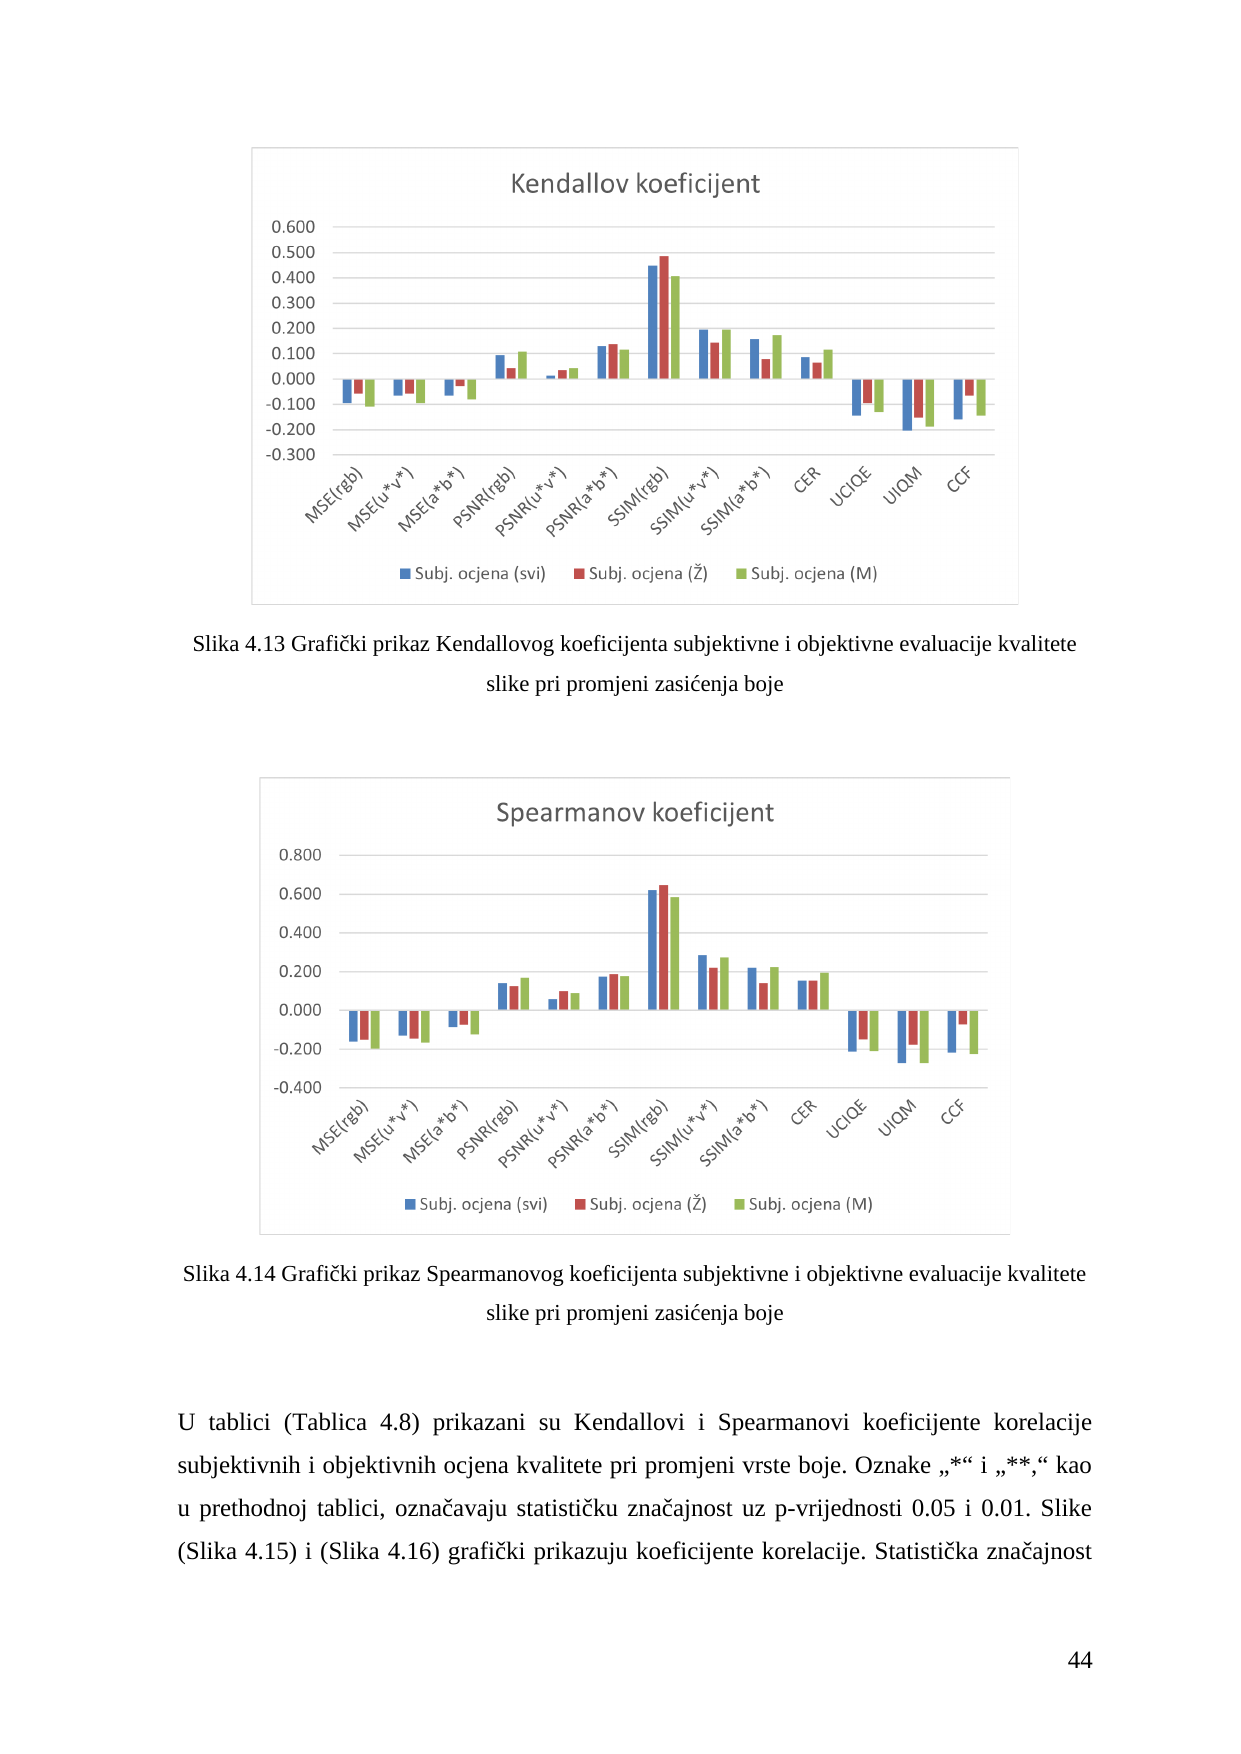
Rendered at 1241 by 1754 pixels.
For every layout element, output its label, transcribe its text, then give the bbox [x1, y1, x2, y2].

text Slika 4.6 Grafički prikaz Kendallovog koeficijenta subjektivne i objektivne evaluacije kvalitete slike pri promjeni zasićenja boje [177, 630, 1092, 696]
picture [251, 147, 1019, 605]
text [177, 1407, 1092, 1565]
text Slika 4.7 Grafički prikaz Spearmanovog koeficijenta subjektivne i objektivne evaluacije kvalitete slike pri promjeni zasićenja boje [177, 1260, 1092, 1326]
picture [259, 777, 1011, 1235]
